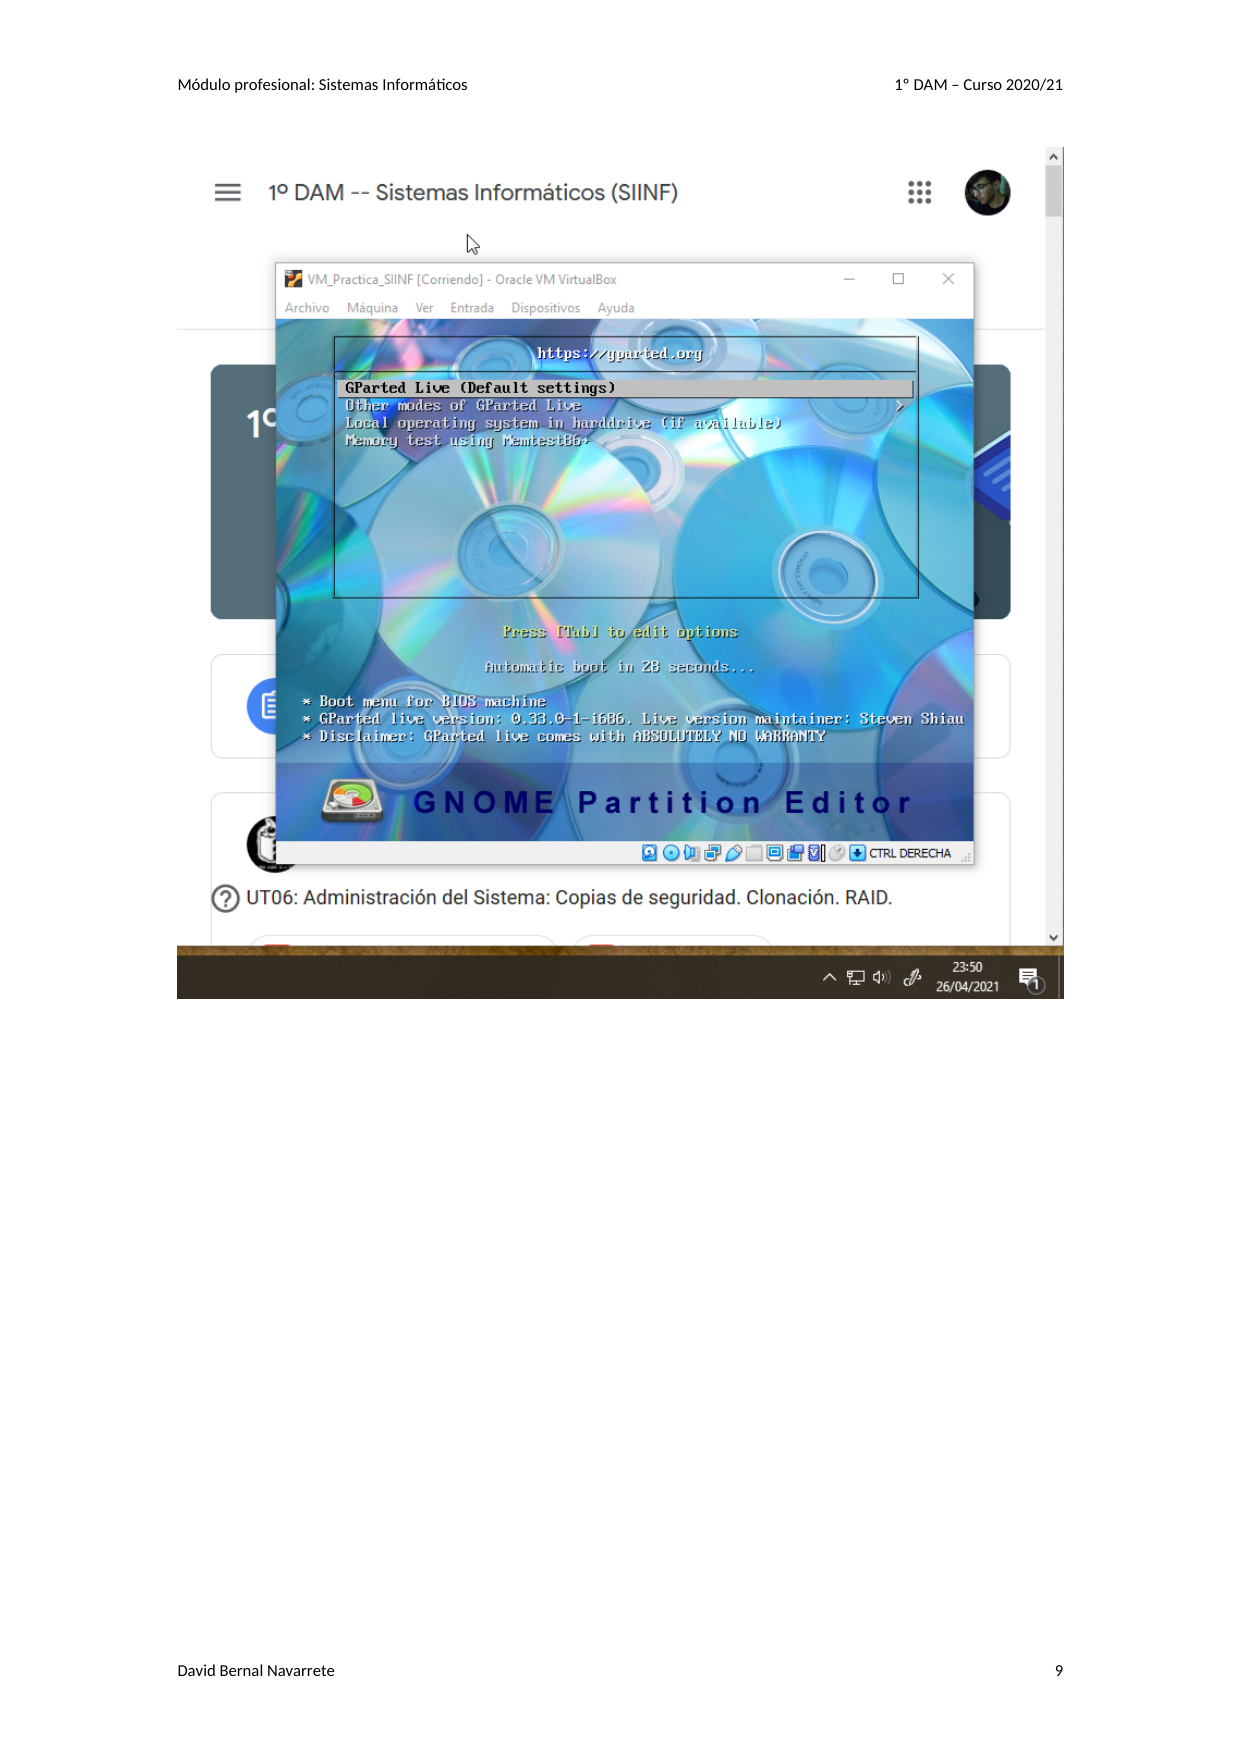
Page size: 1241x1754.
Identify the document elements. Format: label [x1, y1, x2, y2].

picture [177, 147, 1064, 999]
